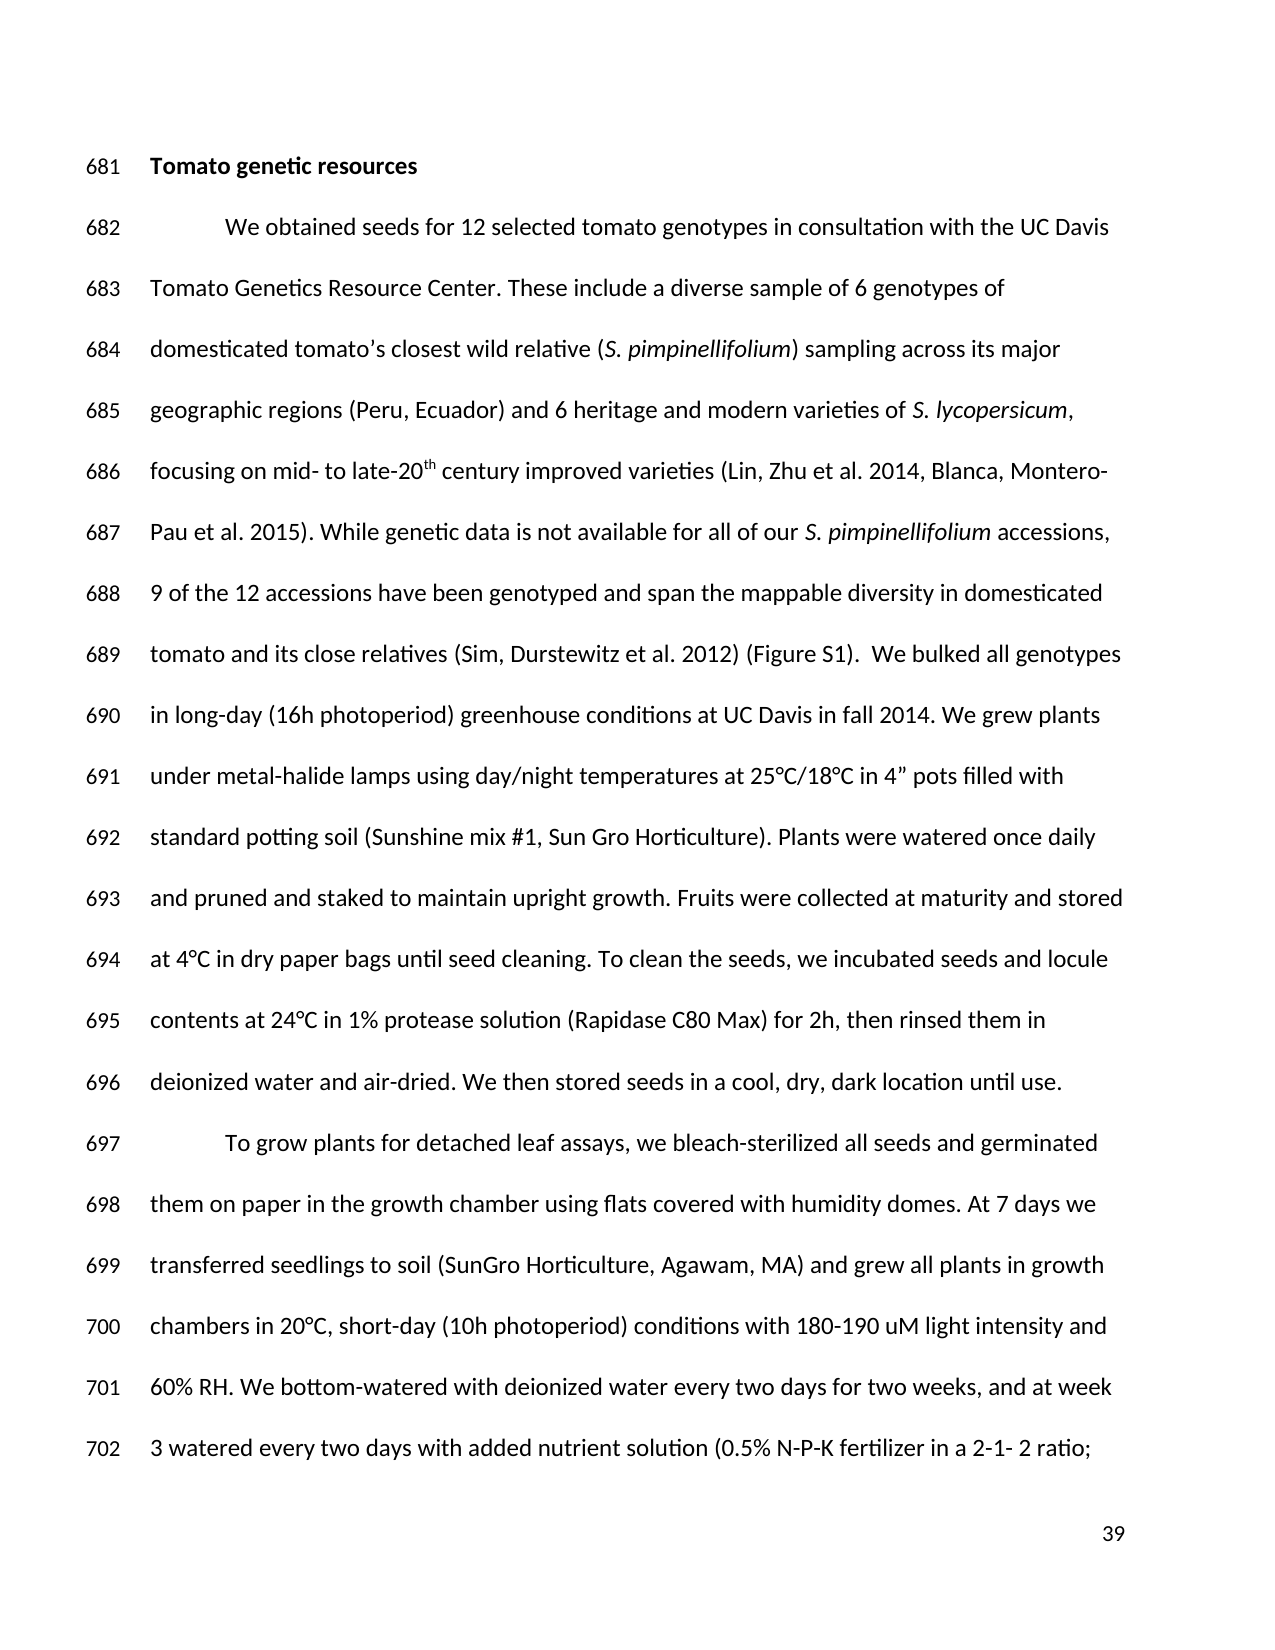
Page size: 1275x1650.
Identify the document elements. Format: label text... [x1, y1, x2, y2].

text Tomato genetic resources [150, 150, 1125, 181]
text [150, 1127, 1125, 1462]
text We obtained seeds for 12 selected tomato genotypes in consultation with the UC Davis Tomato Genetics Resource Center. These include a diverse sample of 6 genotypes of domesticated tomato’s closest wild relative (S. pimpinellifolium) sampling across its major geographic regions (Peru, Ecuador) and 6 heritage and modern varieties of S. lycopersicum, focusing on mid- to late-20th century improved varieties (Lin, Zhu et al. 2014, Blanca, Montero-Pau et al. 2015). While genetic data is not available for all of our S. pimpinellifolium accessions, 9 of the 12 accessions have been genotyped and span the mappable diversity in domesticated tomato and its close relatives (Sim, Durstewitz et al. 2012) (Figure S1). We bulked all genotypes in long-day (16h photoperiod) greenhouse conditions at UC Davis in fall 2014. We grew plants under metal-halide lamps using day/night temperatures at 25°C/18°C in 4” pots filled with standard potting soil (Sunshine mix #1, Sun Gro Horticulture). Plants were watered once daily and pruned and staked to maintain upright growth. Fruits were collected at maturity and stored at 4°C in dry paper bags until seed cleaning. To clean the seeds, we incubated seeds and locule contents at 24°C in 1% protease solution (Rapidase C80 Max) for 2h, then rinsed them in deionized water and air-dried. We then stored seeds in a cool, dry, dark location until use. [150, 211, 1125, 1096]
